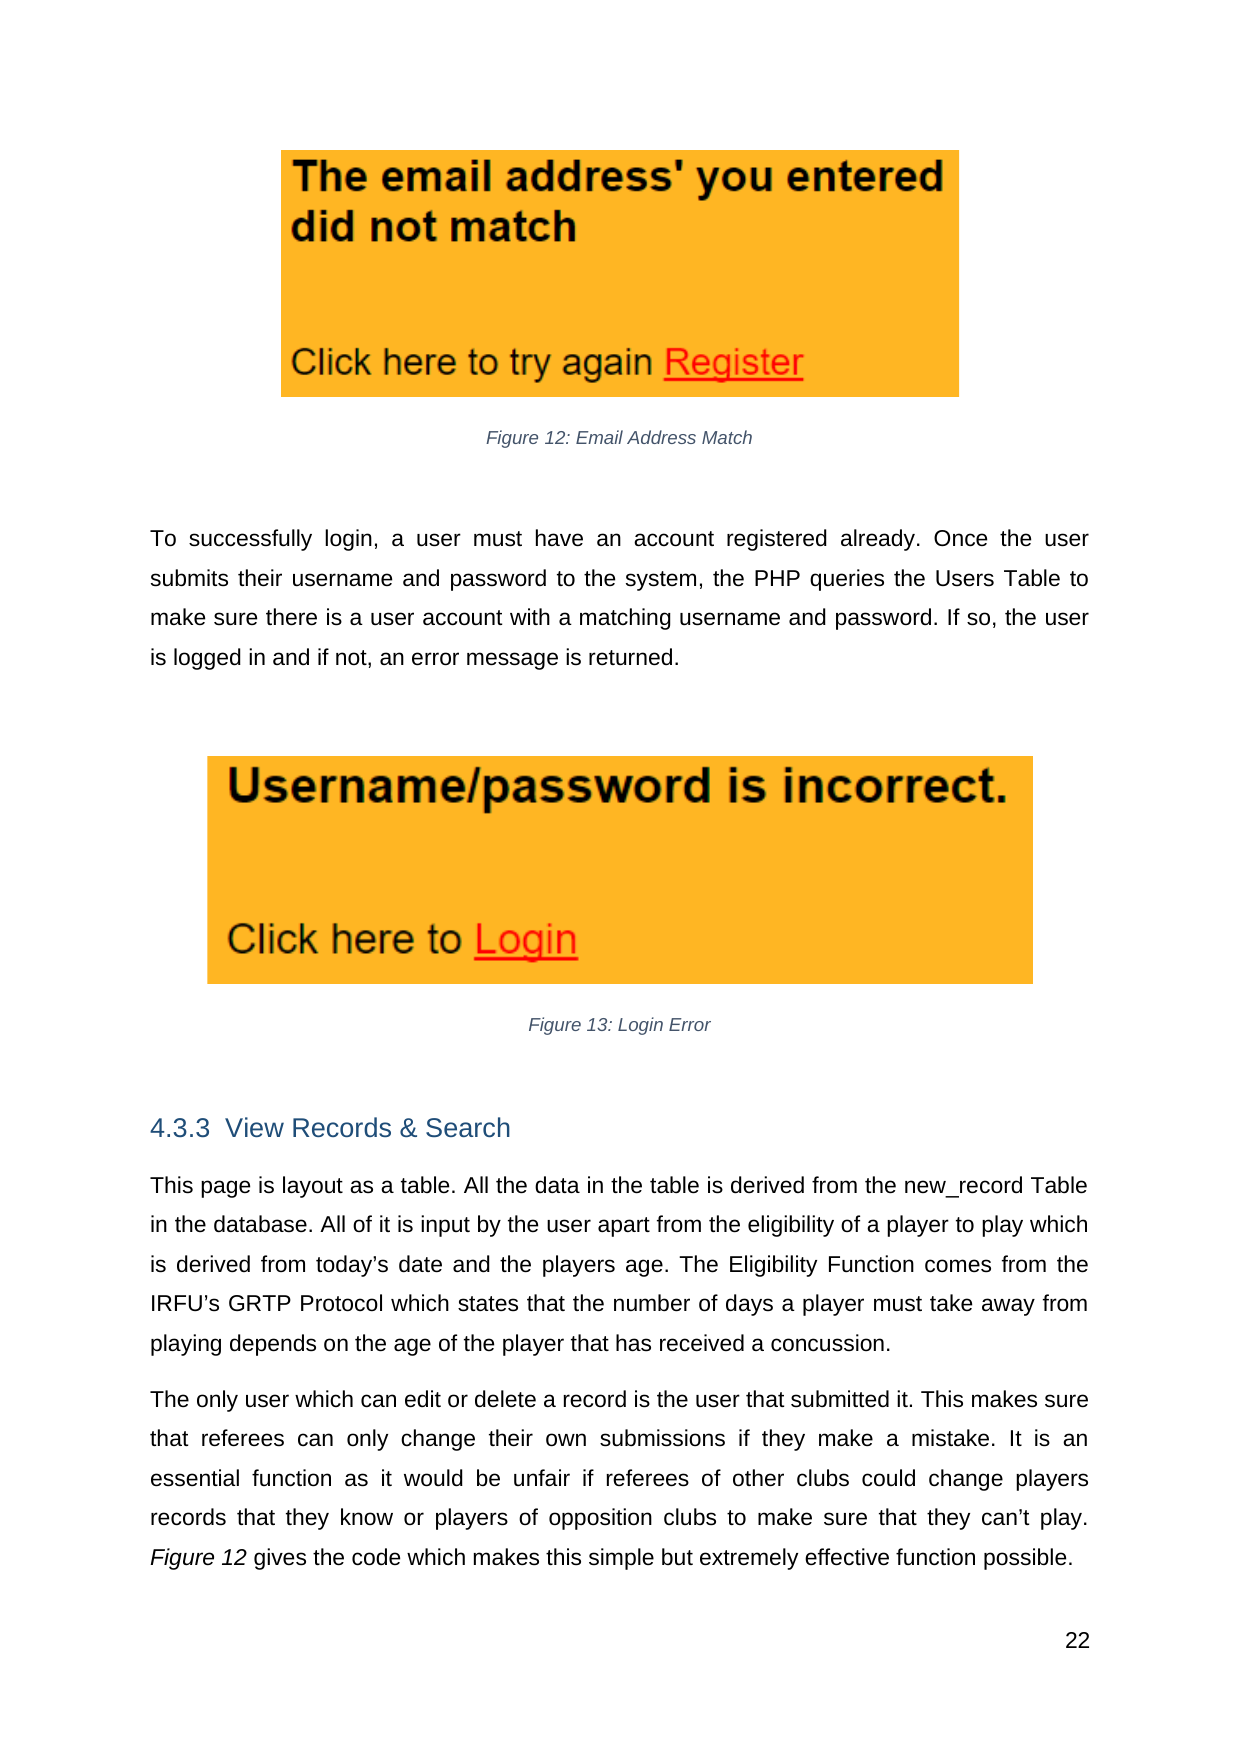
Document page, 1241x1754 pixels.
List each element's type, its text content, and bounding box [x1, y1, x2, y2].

picture [207, 756, 1033, 984]
text To successfully login, a user must have an account registered already. Once the user submits their username and password to the system, the PHP queries the Users Table to make sure there is a user account with a matching username and password. If so, the user is logged in and if not, an error message is returned. [150, 525, 1090, 670]
picture [281, 150, 960, 397]
subtitle View Records & Search [150, 1112, 1090, 1144]
text This page is layout as a table. All the data in the table is derived from the new_record Table in the database. All of it is input by the user apart from the eligibility of a player to play which is derived from today’s date and the players age. The Eligibility Function comes from the IRFU’s GRTP Protocol which states that the number of days a player must take away from playing depends on the age of the player that has received a concussion. [150, 1172, 1090, 1356]
text Figure 13: Login Error [150, 1014, 1090, 1035]
text The only user which can edit or delete a record is the user that submitted it. This makes sure that referees can only change their own submissions if they make a mistake. It is an essential function as it would be unfair if referees of other clubs could change players records that they know or players of opposition clubs to make sure that they can’t play. Figure 12 gives the code which makes this simple but extremely effective function possible. [150, 1386, 1090, 1570]
text Figure 12: Email Address Match [150, 427, 1090, 448]
